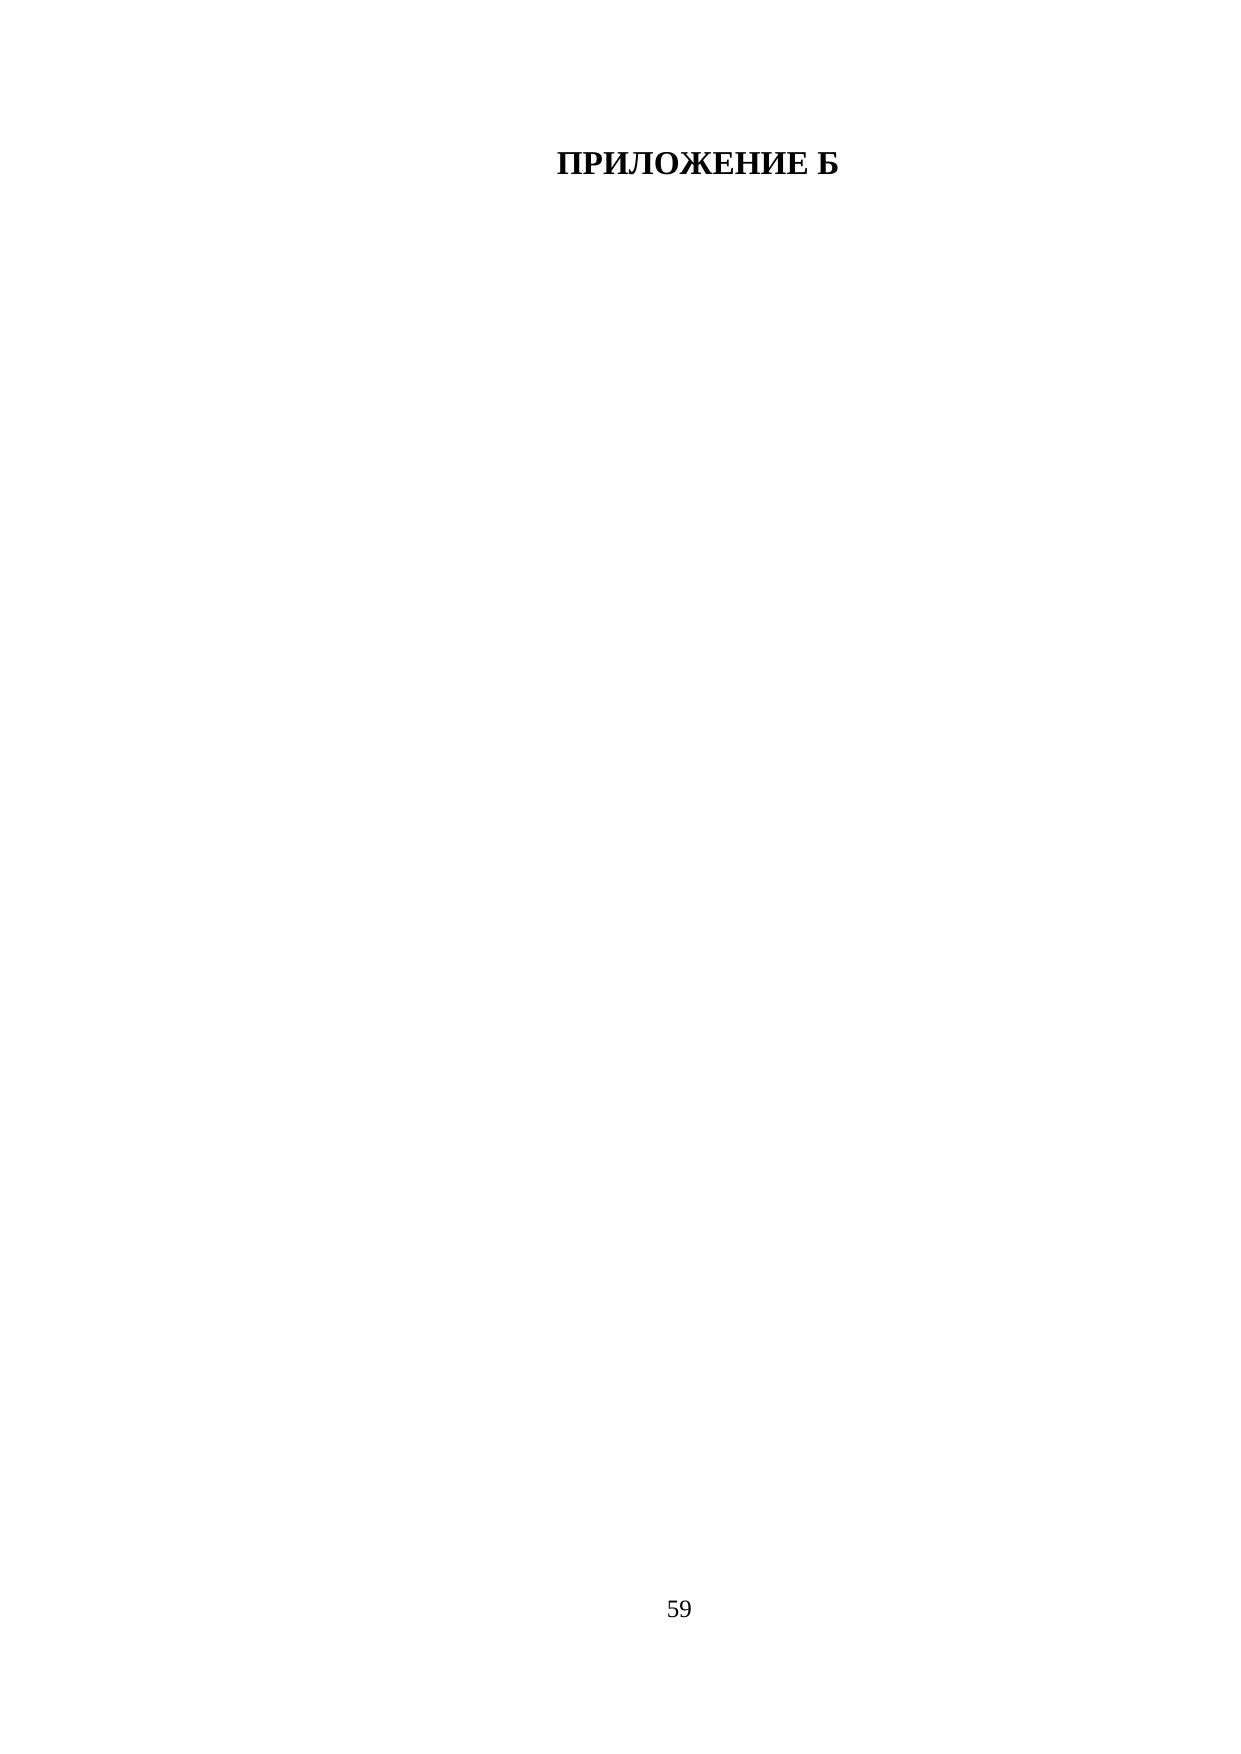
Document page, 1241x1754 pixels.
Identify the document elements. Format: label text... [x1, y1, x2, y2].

subtitle ПРИЛОЖЕНИЕ Б [215, 143, 1181, 181]
